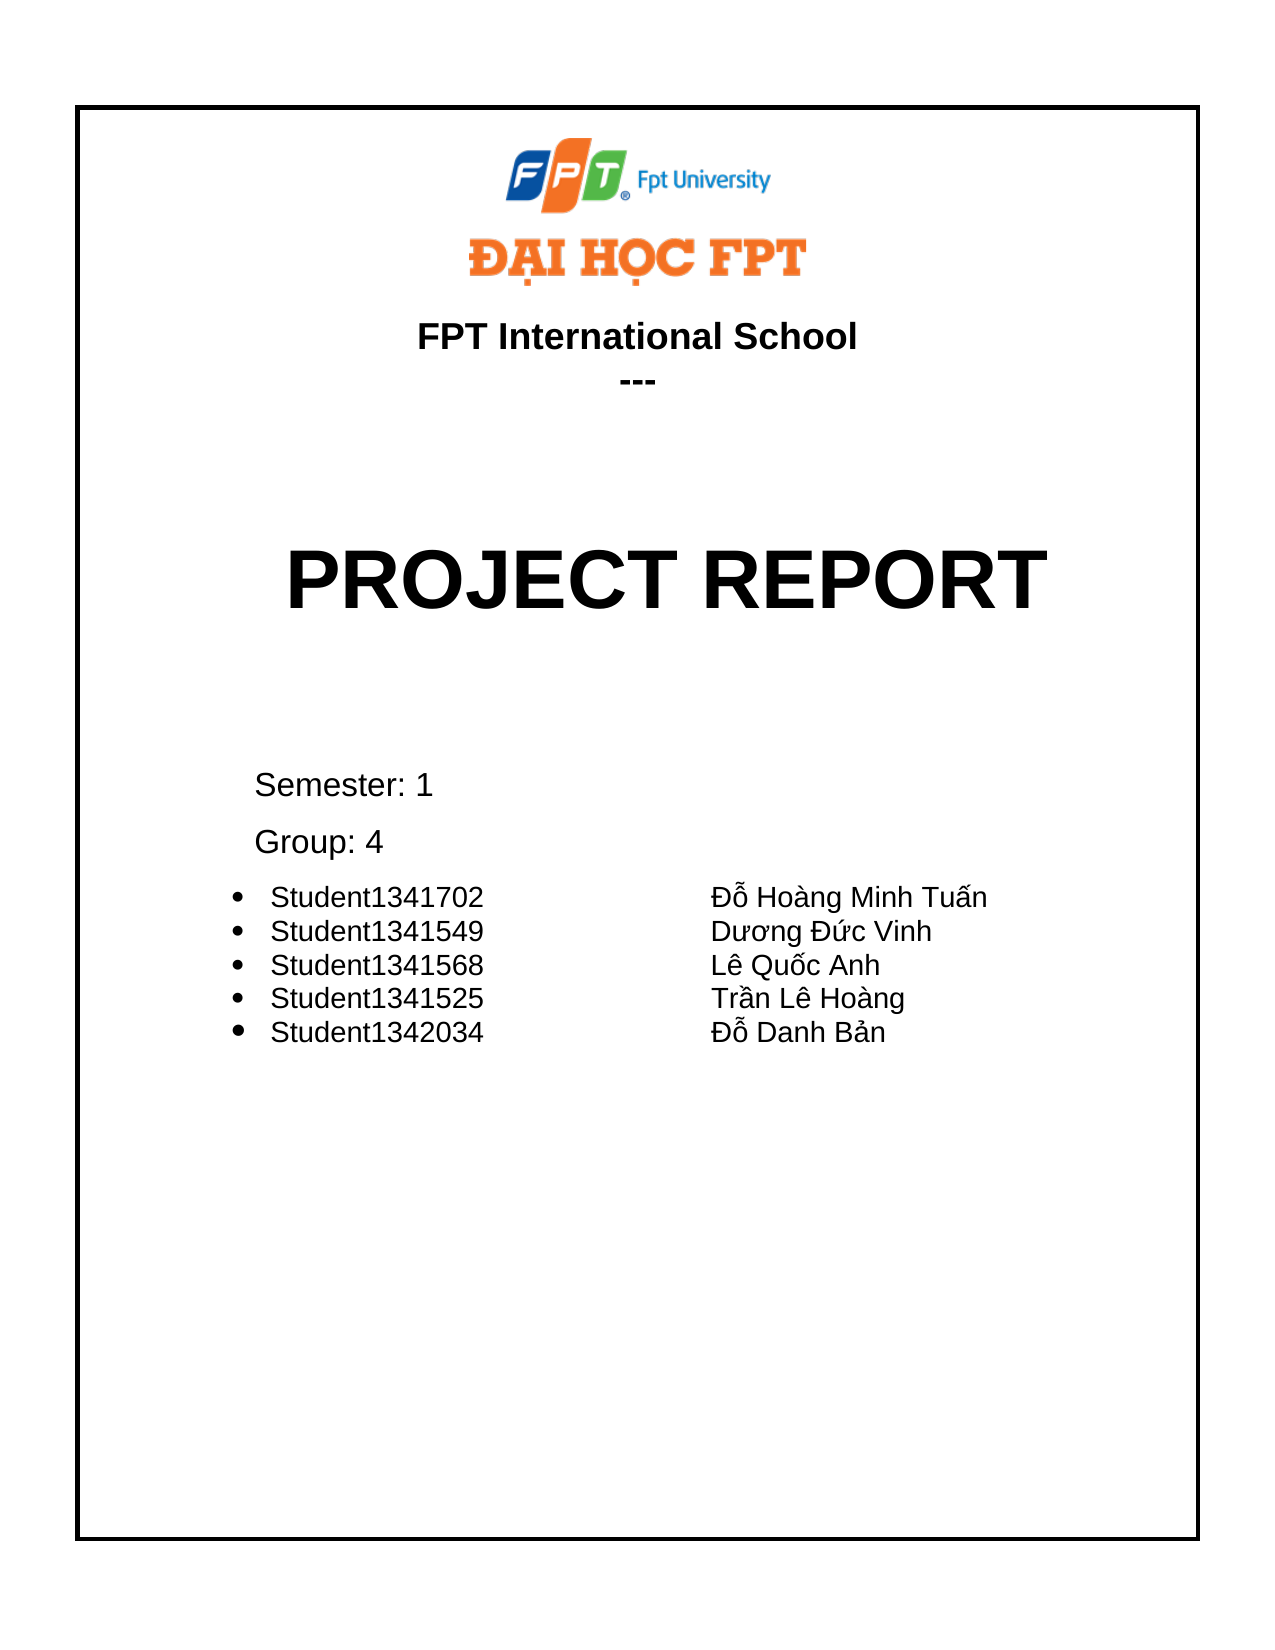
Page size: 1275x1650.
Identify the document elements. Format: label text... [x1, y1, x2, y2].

table_header FPT International School --- PROJECT REPORT [80, 110, 1196, 1536]
picture [469, 138, 807, 286]
